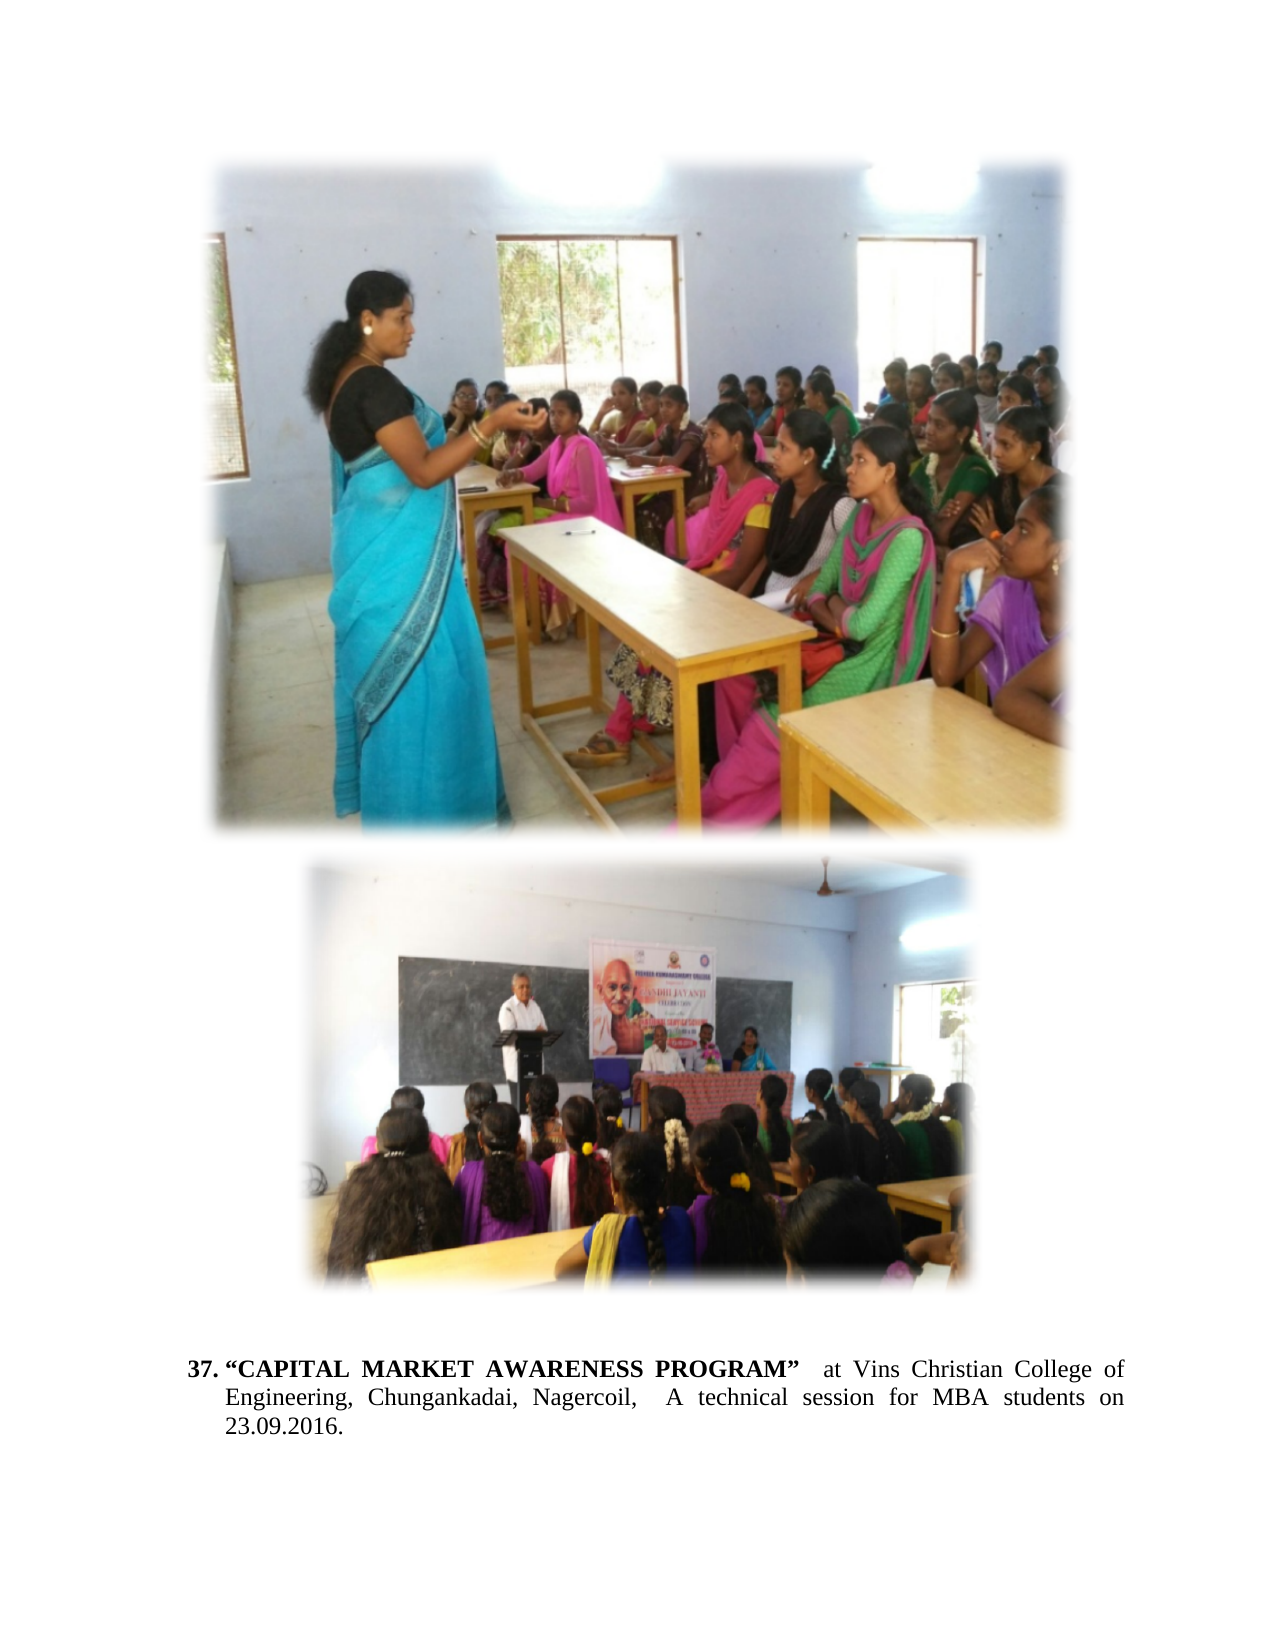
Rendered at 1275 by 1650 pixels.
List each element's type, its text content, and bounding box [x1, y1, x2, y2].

picture [324, 875, 954, 1267]
picture [227, 178, 1050, 816]
list “CAPITAL MARKET AWARENESS PROGRAM” at Vins Christian College of Engineering, Chungankadai, Nagercoil, A technical session for MBA students on 23.09.2016. [187, 1354, 1125, 1440]
